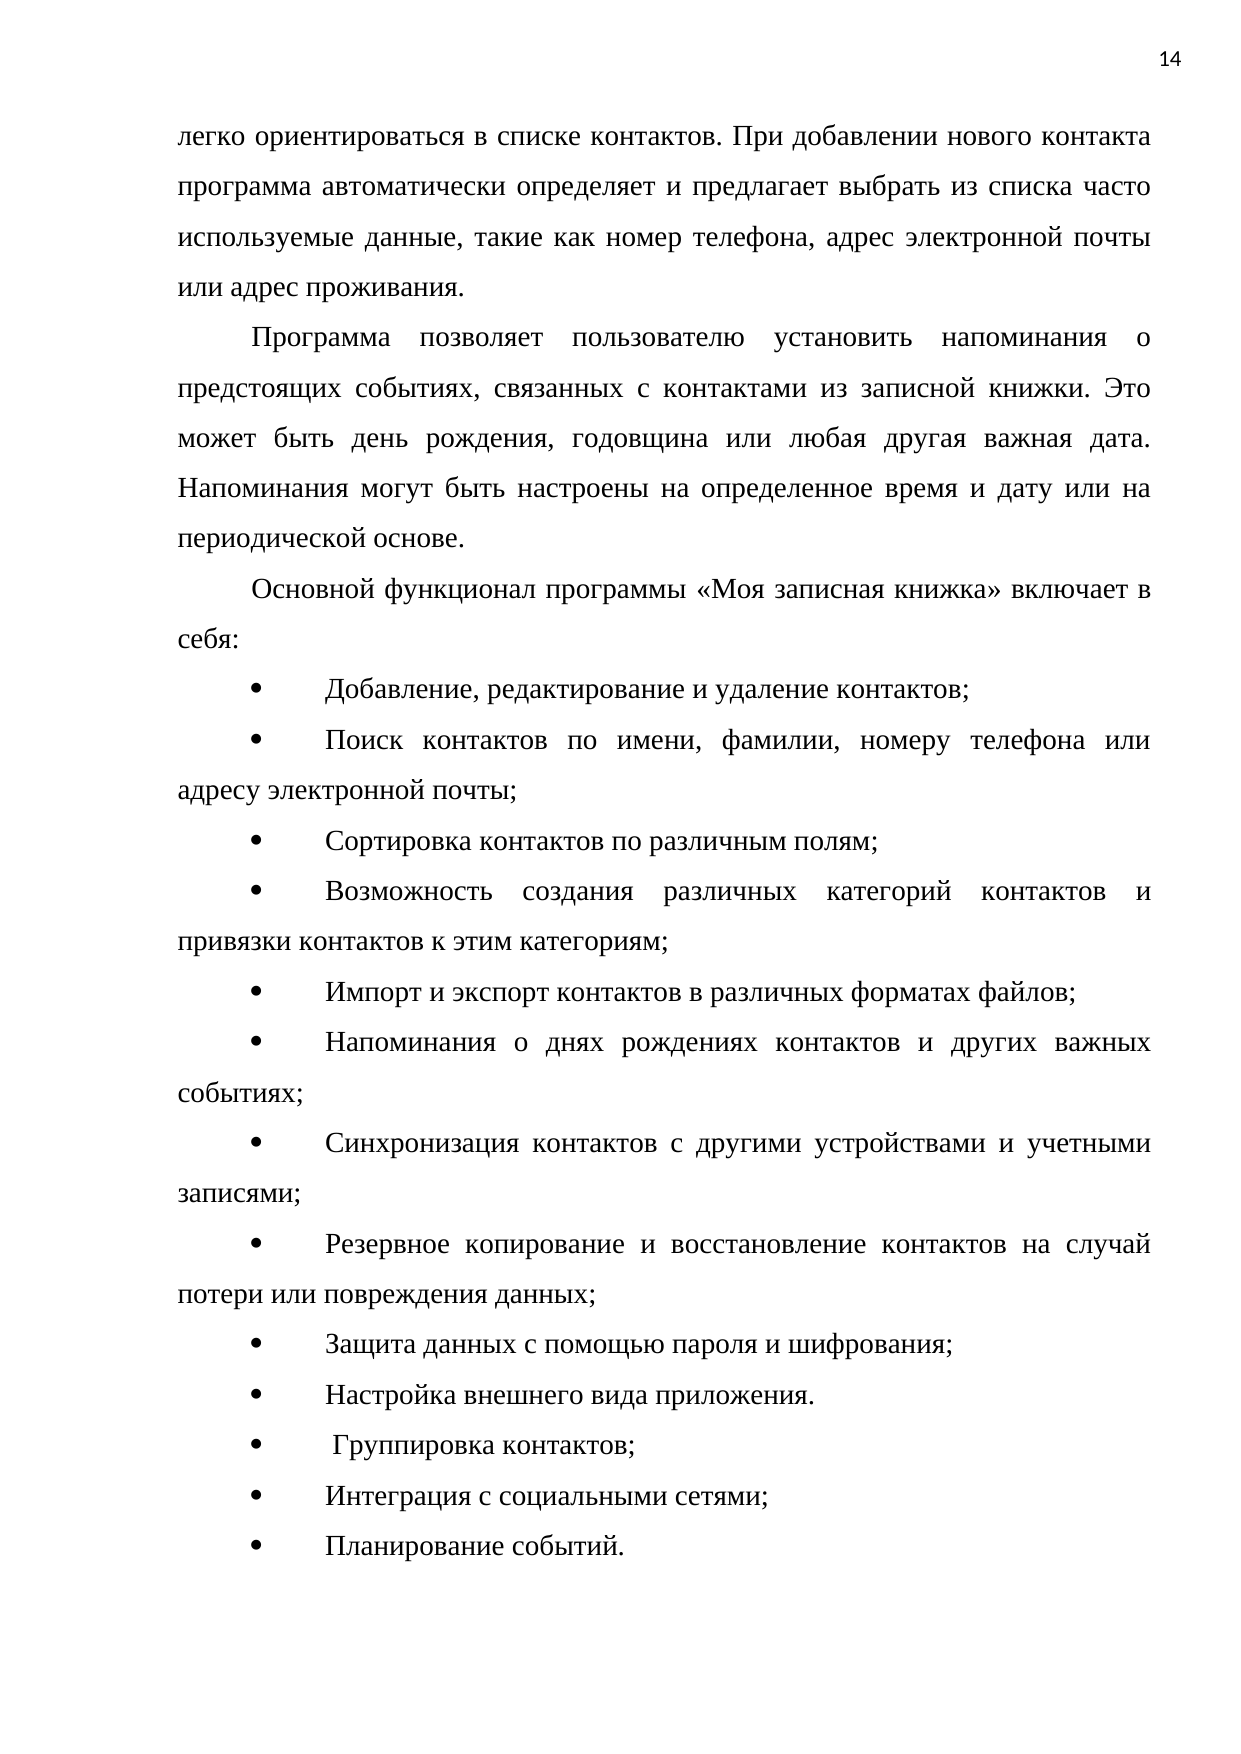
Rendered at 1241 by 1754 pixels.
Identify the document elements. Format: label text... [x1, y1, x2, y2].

list Сортировка контактов по различным полям; [177, 823, 1152, 856]
list Поиск контактов по имени, фамилии, номеру телефона или адресу электронной почты; [177, 722, 1152, 806]
list Планирование событий. [177, 1528, 1152, 1562]
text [177, 118, 1152, 303]
list Группировка контактов; [177, 1427, 1152, 1461]
list Синхронизация контактов с другими устройствами и учетными записями; [177, 1125, 1152, 1209]
text Основной функционал программы «Моя записная книжка» включает в себя: [177, 571, 1152, 655]
list Интеграция с социальными сетями; [177, 1478, 1152, 1511]
text Программа позволяет пользователю установить напоминания о предстоящих событиях, связанных с контактами из записной книжки. Это может быть день рождения, годовщина или любая другая важная дата. Напоминания могут быть настроены на определенное время и дату или на периодической основе. [177, 319, 1152, 554]
list Импорт и экспорт контактов в различных форматах файлов; [177, 974, 1152, 1007]
list Добавление, редактирование и удаление контактов; [177, 672, 1152, 705]
list Резервное копирование и восстановление контактов на случай потери или повреждения данных; [177, 1226, 1152, 1310]
list Защита данных с помощью пароля и шифрования; [177, 1326, 1152, 1360]
list Настройка внешнего вида приложения. [177, 1377, 1152, 1411]
list Возможность создания различных категорий контактов и привязки контактов к этим категориям; [177, 873, 1152, 957]
list Напоминания о днях рождениях контактов и других важных событиях; [177, 1024, 1152, 1108]
